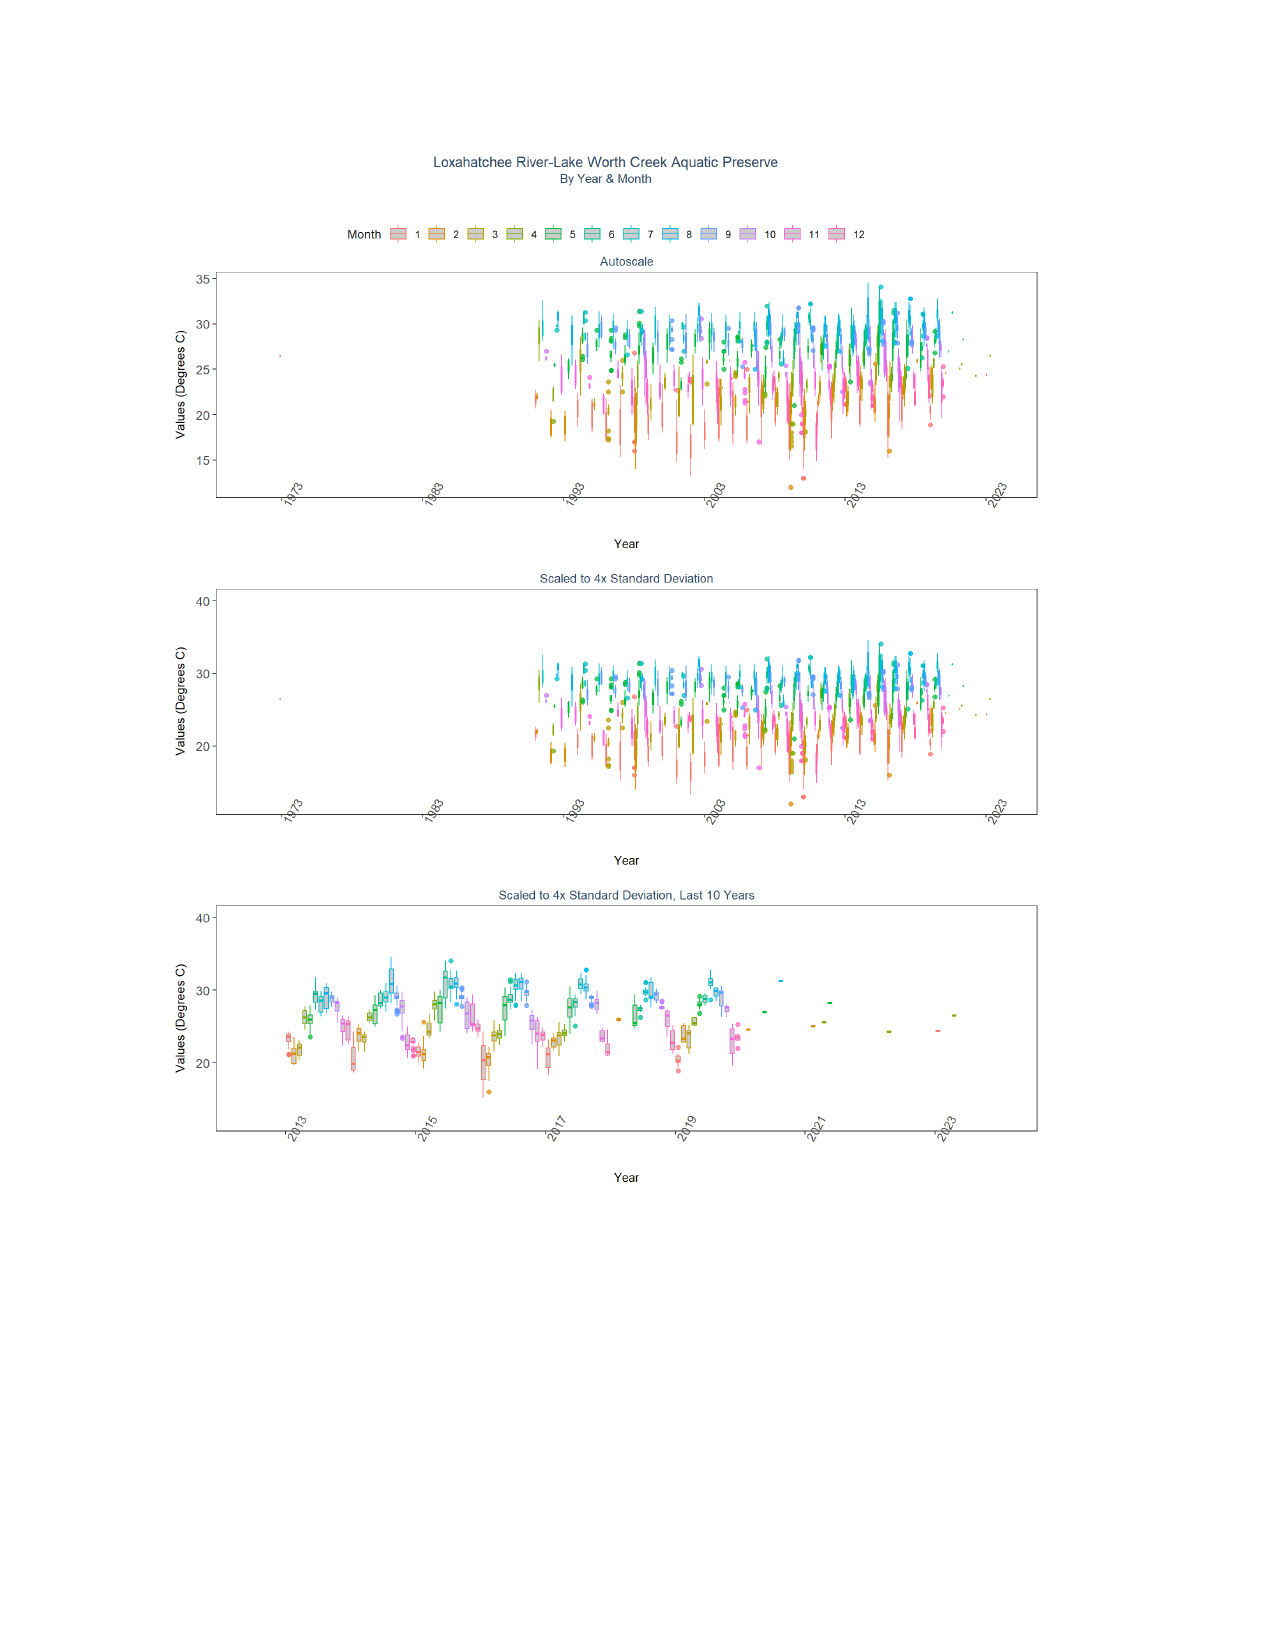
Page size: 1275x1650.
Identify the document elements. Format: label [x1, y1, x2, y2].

picture [168, 150, 1044, 1200]
